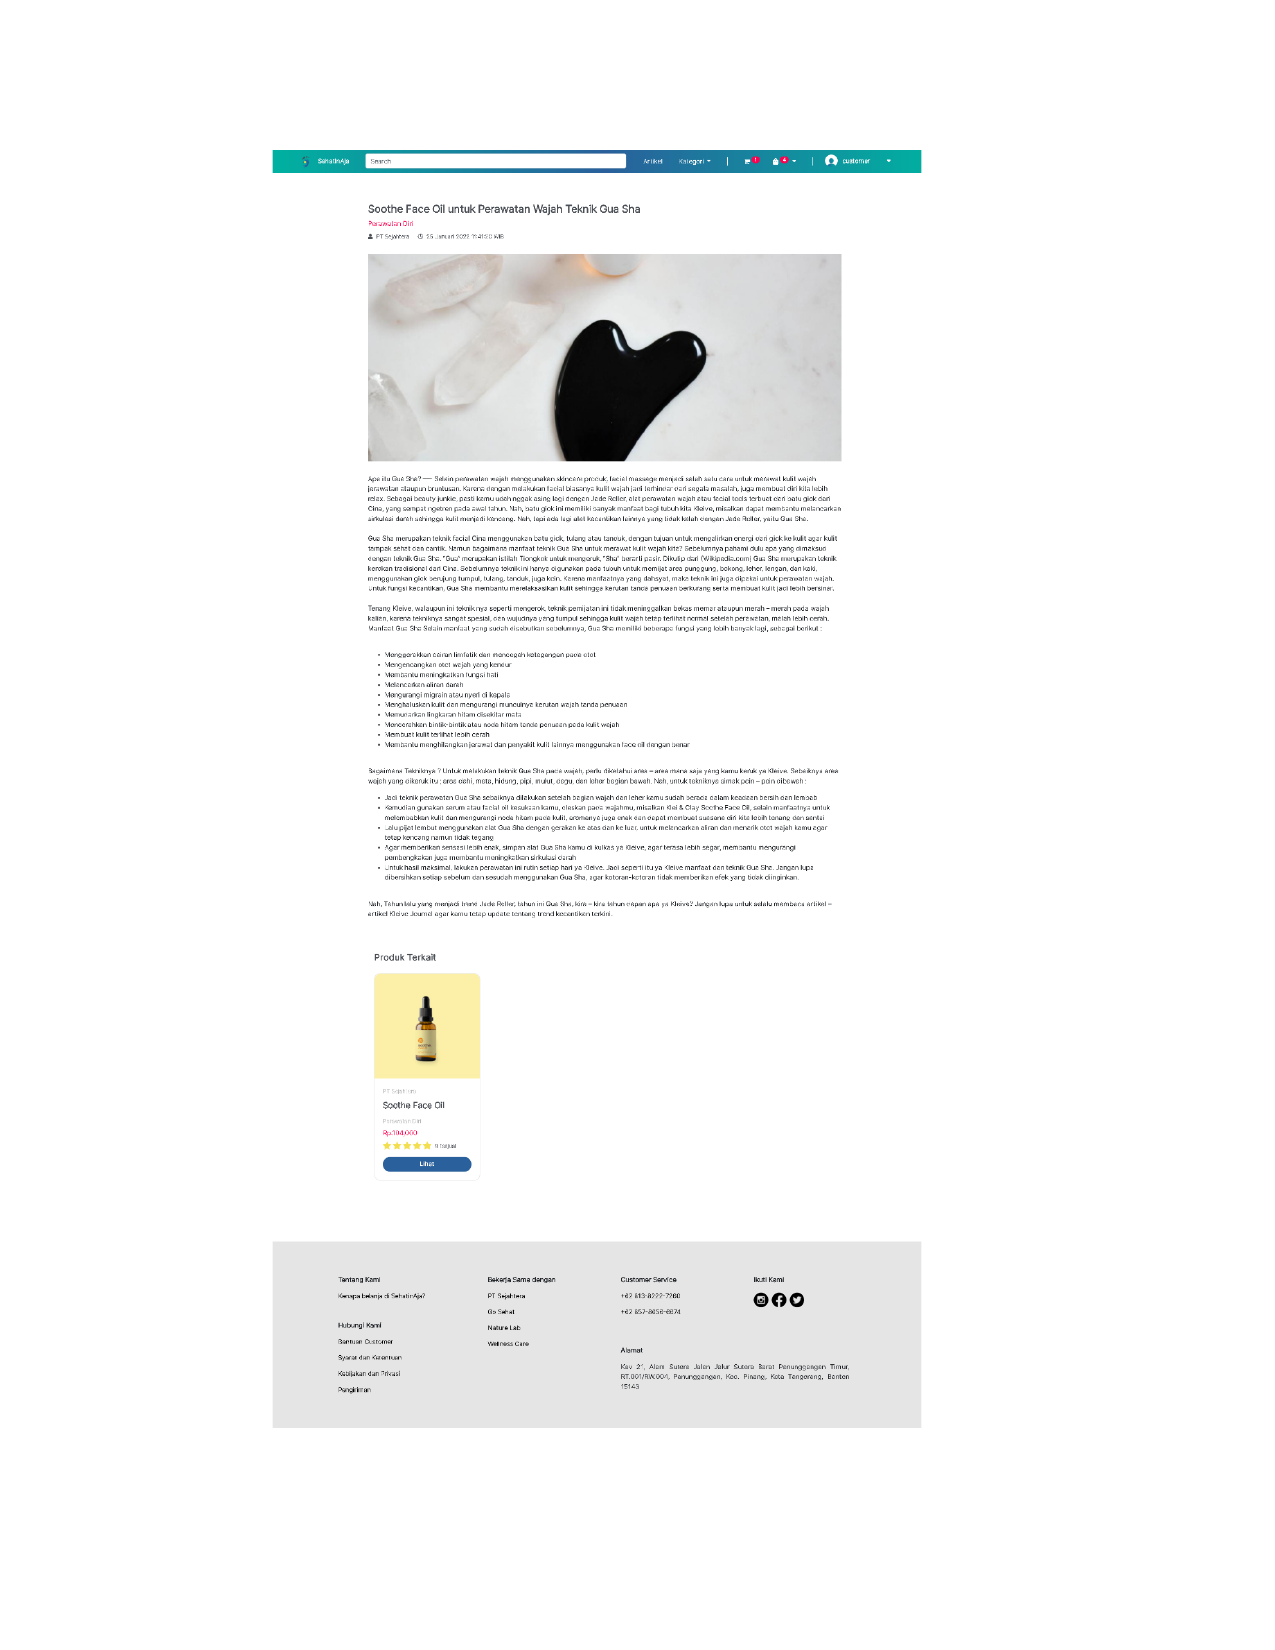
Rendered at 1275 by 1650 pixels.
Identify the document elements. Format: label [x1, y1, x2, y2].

picture [272, 150, 922, 1428]
